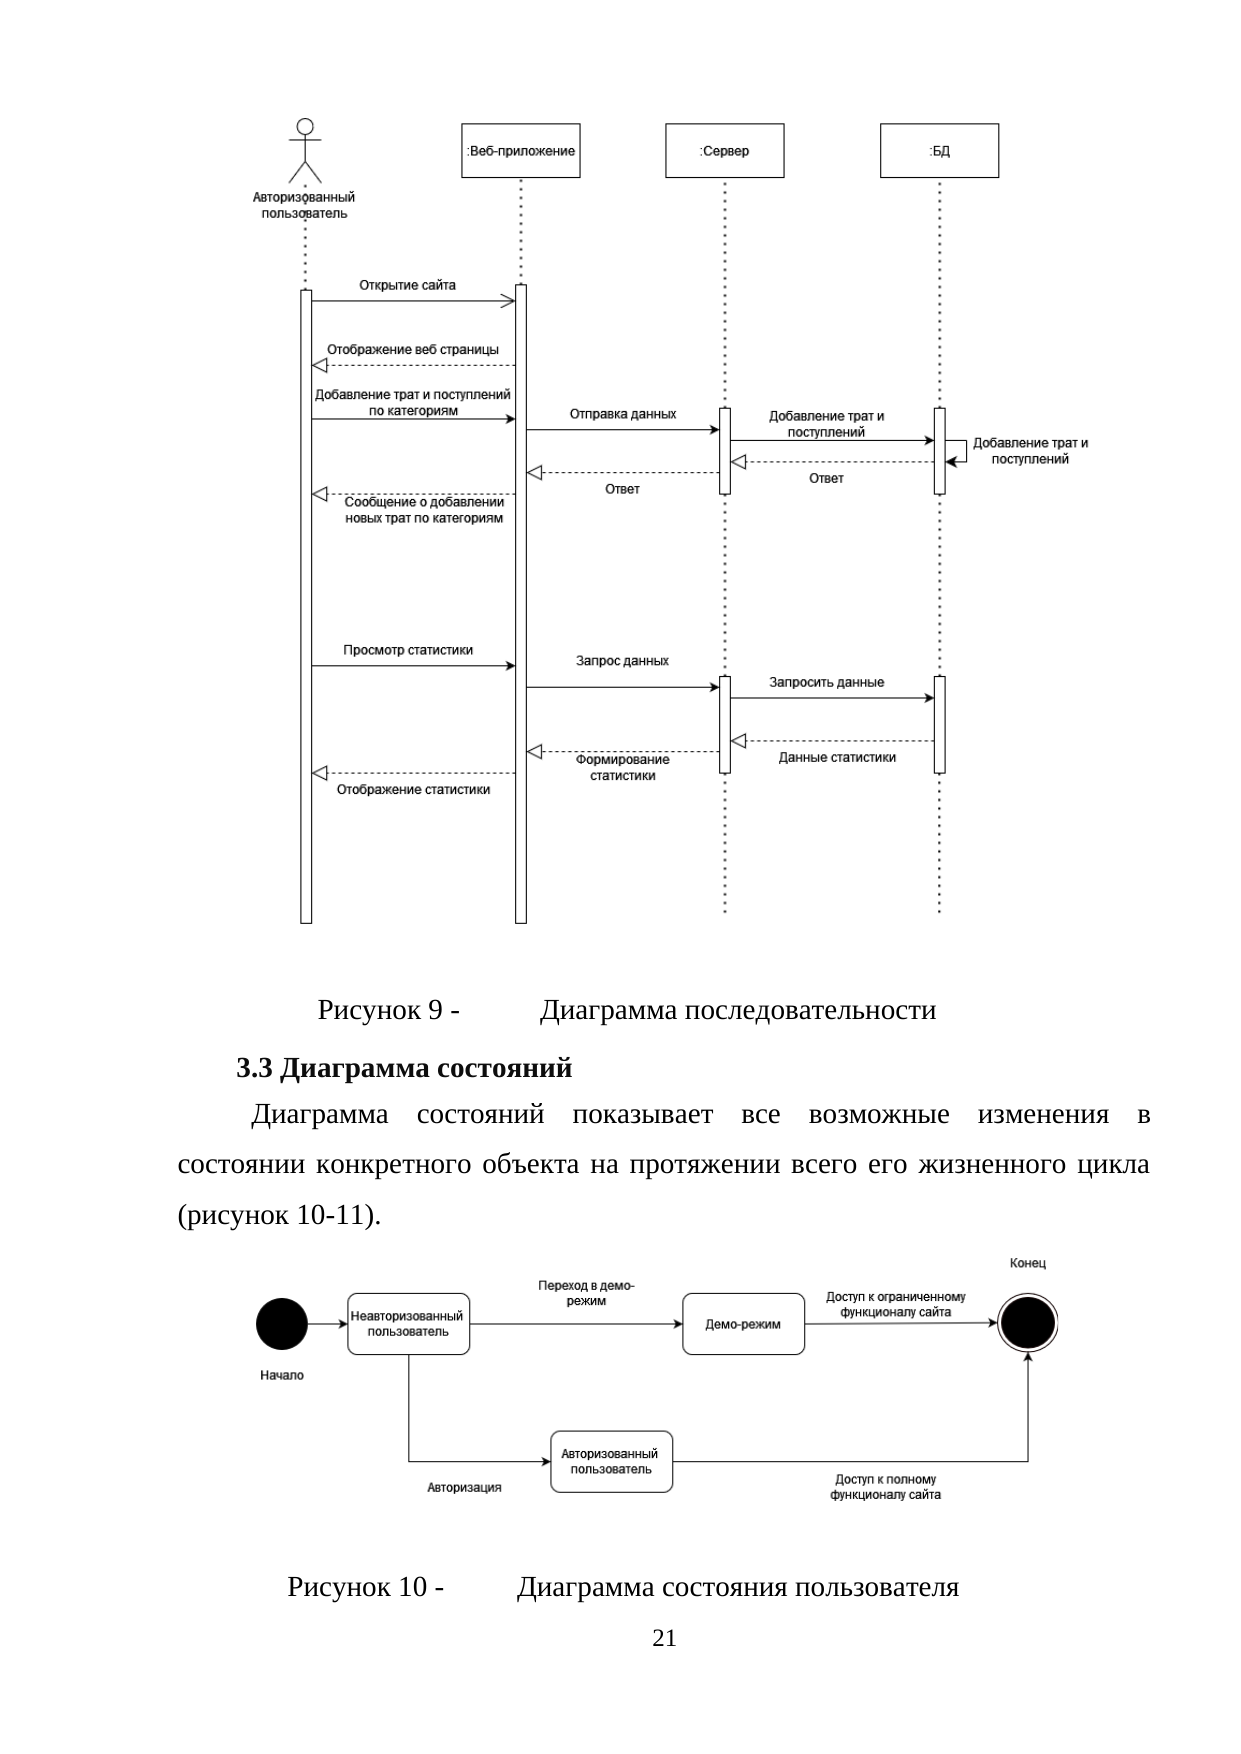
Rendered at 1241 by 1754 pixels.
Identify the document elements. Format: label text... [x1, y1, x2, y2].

text Диаграмма состояний [236, 1050, 1152, 1084]
text Диаграмма последовательности [177, 992, 1152, 1025]
picture [251, 118, 1096, 925]
picture [251, 1247, 1059, 1503]
text Диаграмма состояний показывает все возможные изменения в состоянии конкретного объекта на протяжении всего его жизненного цикла (рисунок 10-11). [177, 1096, 1152, 1231]
text Диаграмма состояния пользователя [177, 1569, 1152, 1602]
